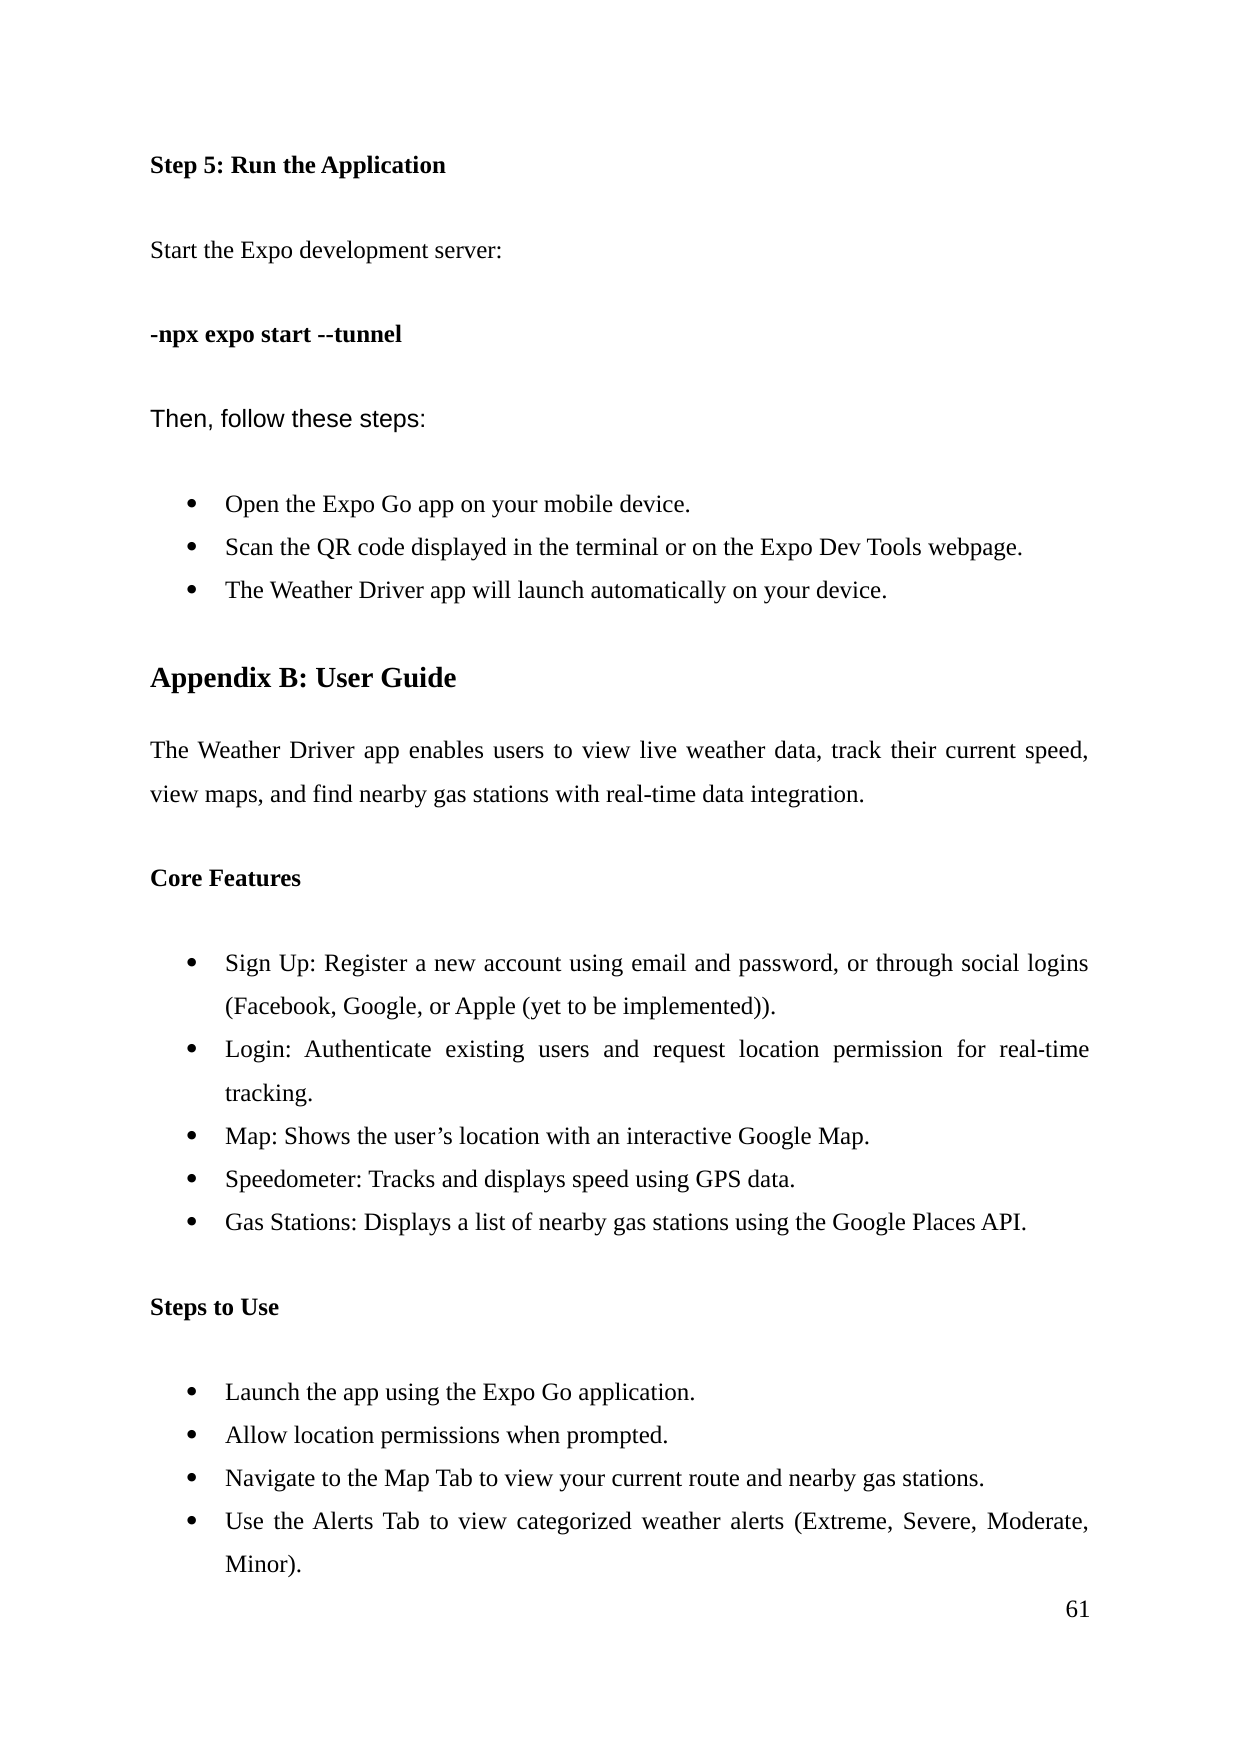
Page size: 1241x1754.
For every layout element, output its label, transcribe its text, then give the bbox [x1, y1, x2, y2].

text Step 5: Run the Application [150, 150, 1090, 179]
list Gas Stations: Displays a list of nearby gas stations using the Google Places API. [187, 1207, 1090, 1236]
list Map: Shows the user’s location with an interactive Google Map. [187, 1121, 1090, 1149]
subtitle Appendix B: User Guide [150, 660, 1090, 694]
list The Weather Driver app will launch automatically on your device. [187, 575, 1090, 604]
list Speedometer: Tracks and displays speed using GPS data. [187, 1164, 1090, 1193]
text -npx expo start --tunnel [150, 319, 1090, 348]
text Core Features [150, 863, 1090, 892]
text Steps to Use [150, 1292, 1090, 1321]
list Use the Alerts Tab to view categorized weather alerts (Extreme, Severe, Moderate, Minor). [187, 1506, 1090, 1578]
text The Weather Driver app enables users to view live weather data, track their current speed, view maps, and find nearby gas stations with real-time data integration. [150, 736, 1090, 807]
list Sign Up: Register a new account using email and password, or through social logins (Facebook, Google, or Apple (yet to be implemented)). [187, 948, 1090, 1020]
list Allow location permissions when prompted. [187, 1420, 1090, 1448]
text Start the Expo development server: [150, 235, 1090, 263]
list Launch the app using the Expo Go application. [187, 1377, 1090, 1405]
list Navigate to the Map Tab to view your current route and nearby gas stations. [187, 1463, 1090, 1492]
text Then, follow these steps: [150, 404, 1090, 433]
list Scan the QR code displayed in the terminal or on the Expo Dev Tools webpage. [187, 532, 1090, 561]
list Login: Authenticate existing users and request location permission for real-time tracking. [187, 1034, 1090, 1106]
list Open the Expo Go app on your mobile device. [187, 489, 1090, 518]
